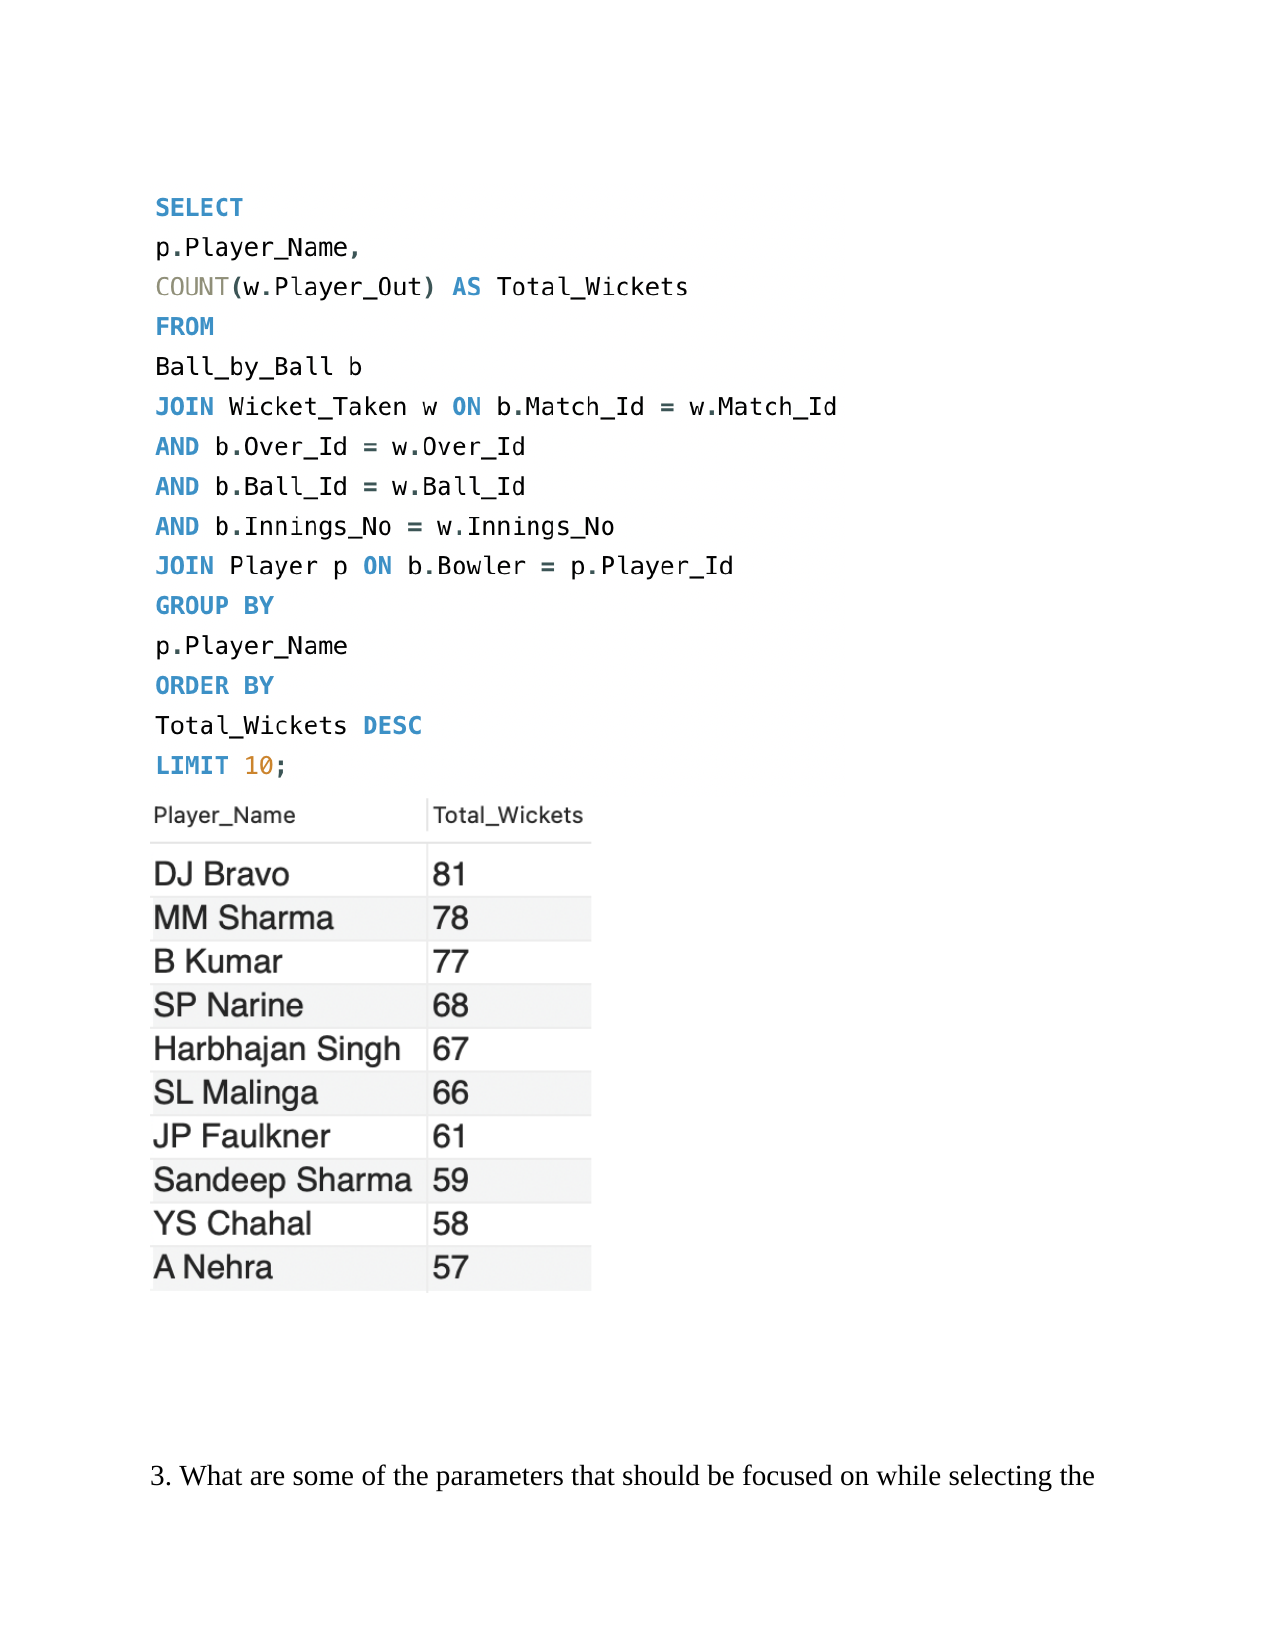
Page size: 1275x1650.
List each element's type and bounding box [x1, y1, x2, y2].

text [150, 1458, 1125, 1491]
picture [150, 183, 845, 1293]
